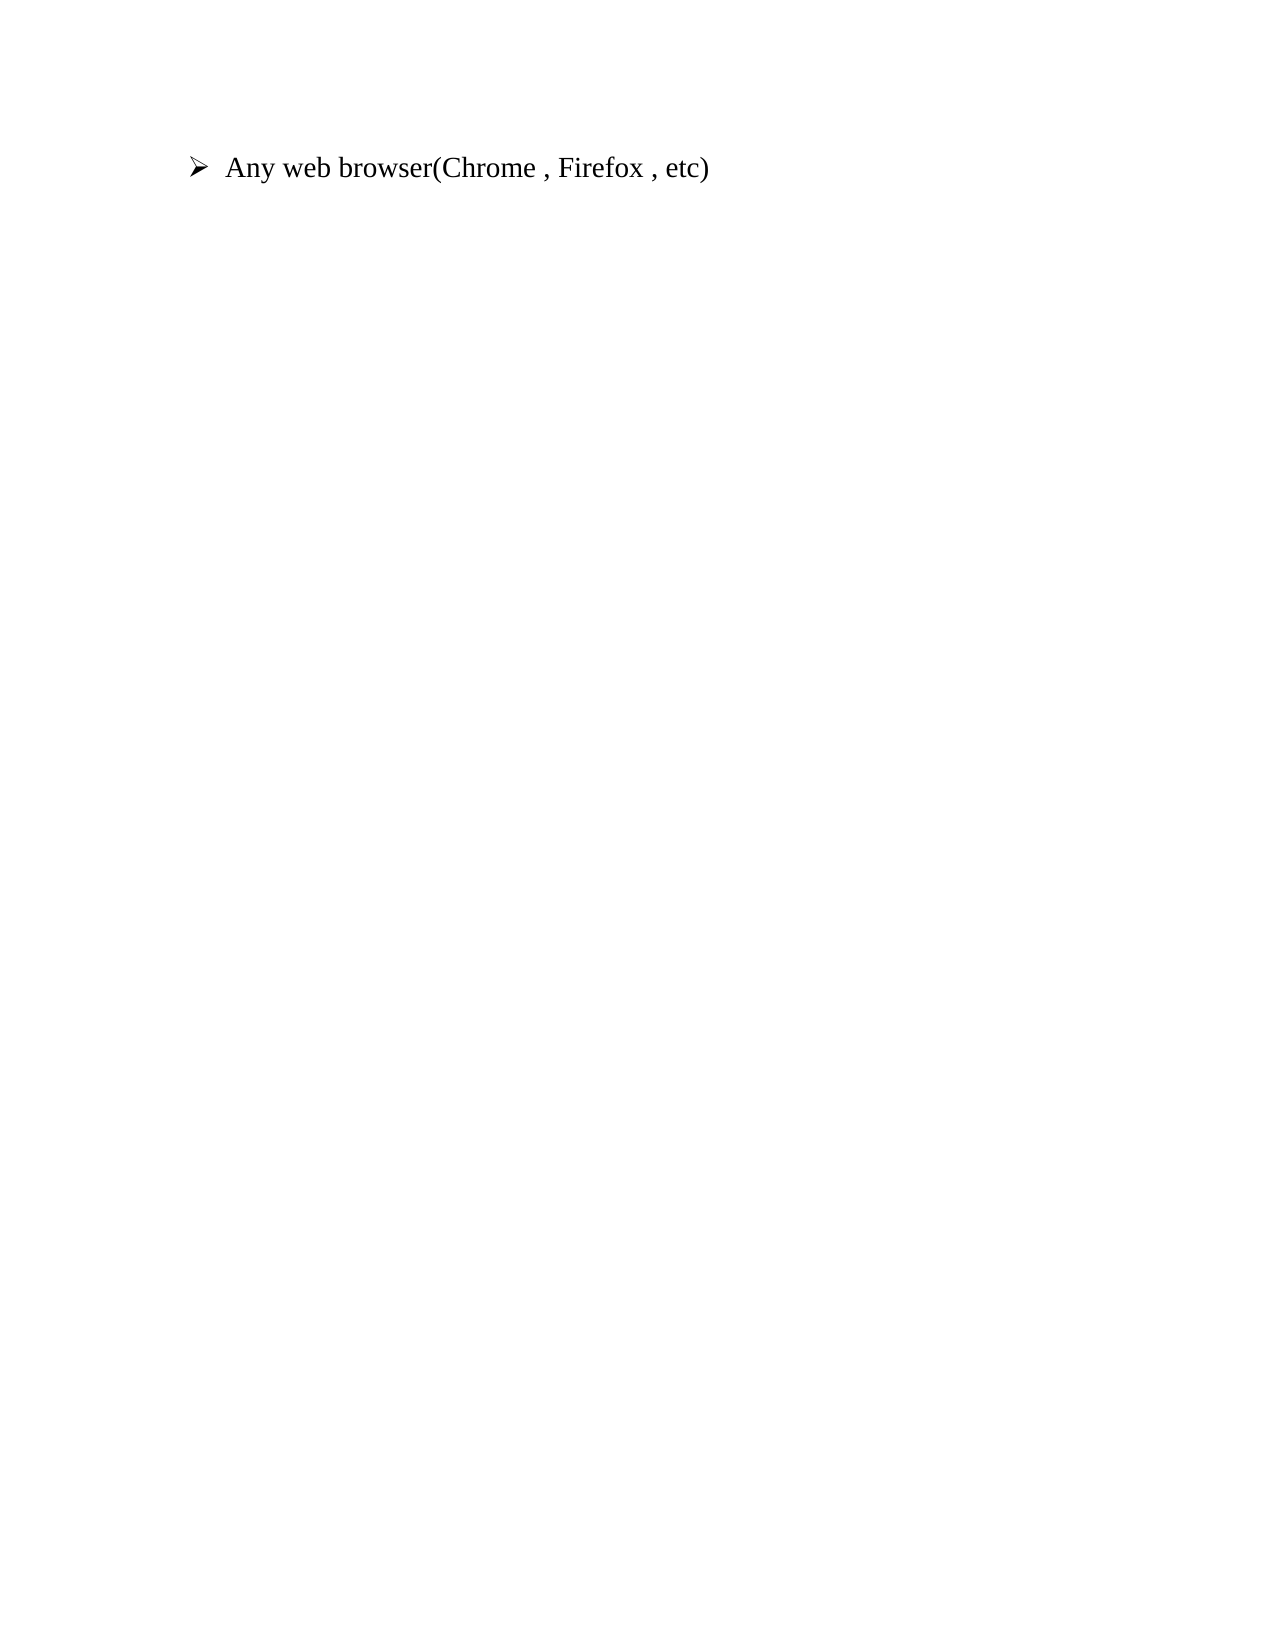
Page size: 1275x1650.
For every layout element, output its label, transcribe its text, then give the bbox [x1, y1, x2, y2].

list Any web browser(Chrome , Firefox , etc) [187, 150, 1125, 184]
